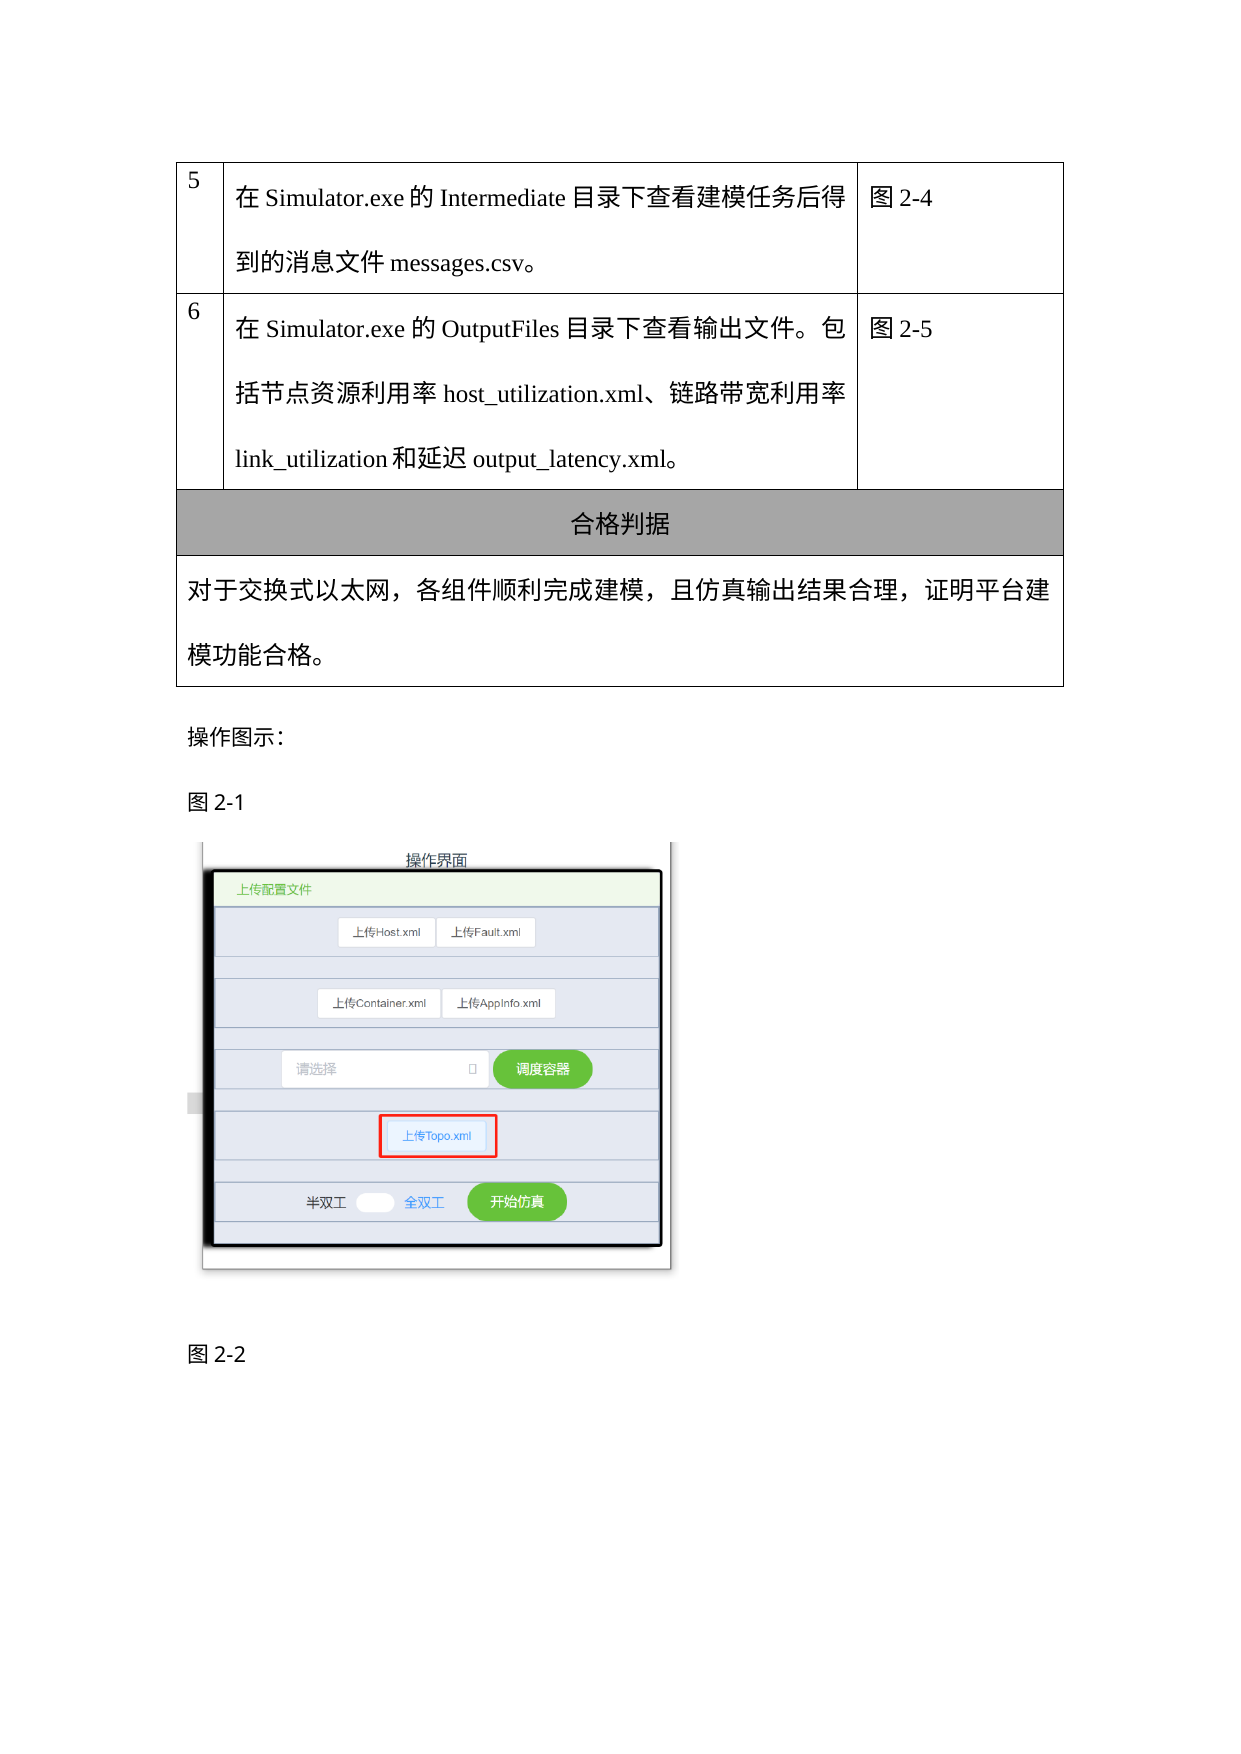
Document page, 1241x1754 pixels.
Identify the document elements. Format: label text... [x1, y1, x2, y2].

table_cell 对于交换式以太网，各组件顺利完成建模，且仿真输出结果合理，证明平台建模功能合格。 [177, 556, 1063, 686]
text 图2-1 [187, 785, 1053, 817]
table_cell 图2-5 [858, 294, 1063, 489]
table_cell 在Simulator.exe的OutputFiles目录下查看输出文件。包括节点资源利用率host_utilization.xml、链路带宽利用率link_utilization和延迟output_latency.xml。 [224, 294, 857, 489]
table_cell 合格判据 [177, 490, 1063, 555]
text 操作图示： [187, 720, 1053, 752]
picture [187, 842, 680, 1287]
table_cell 在Simulator.exe的Intermediate目录下查看建模任务后得到的消息文件messages.csv。 [224, 163, 857, 293]
table_cell 5 [177, 163, 223, 293]
table_cell 图2-4 [858, 163, 1063, 293]
table_cell 6 [177, 294, 223, 489]
text 图2-2 [187, 1337, 1053, 1370]
